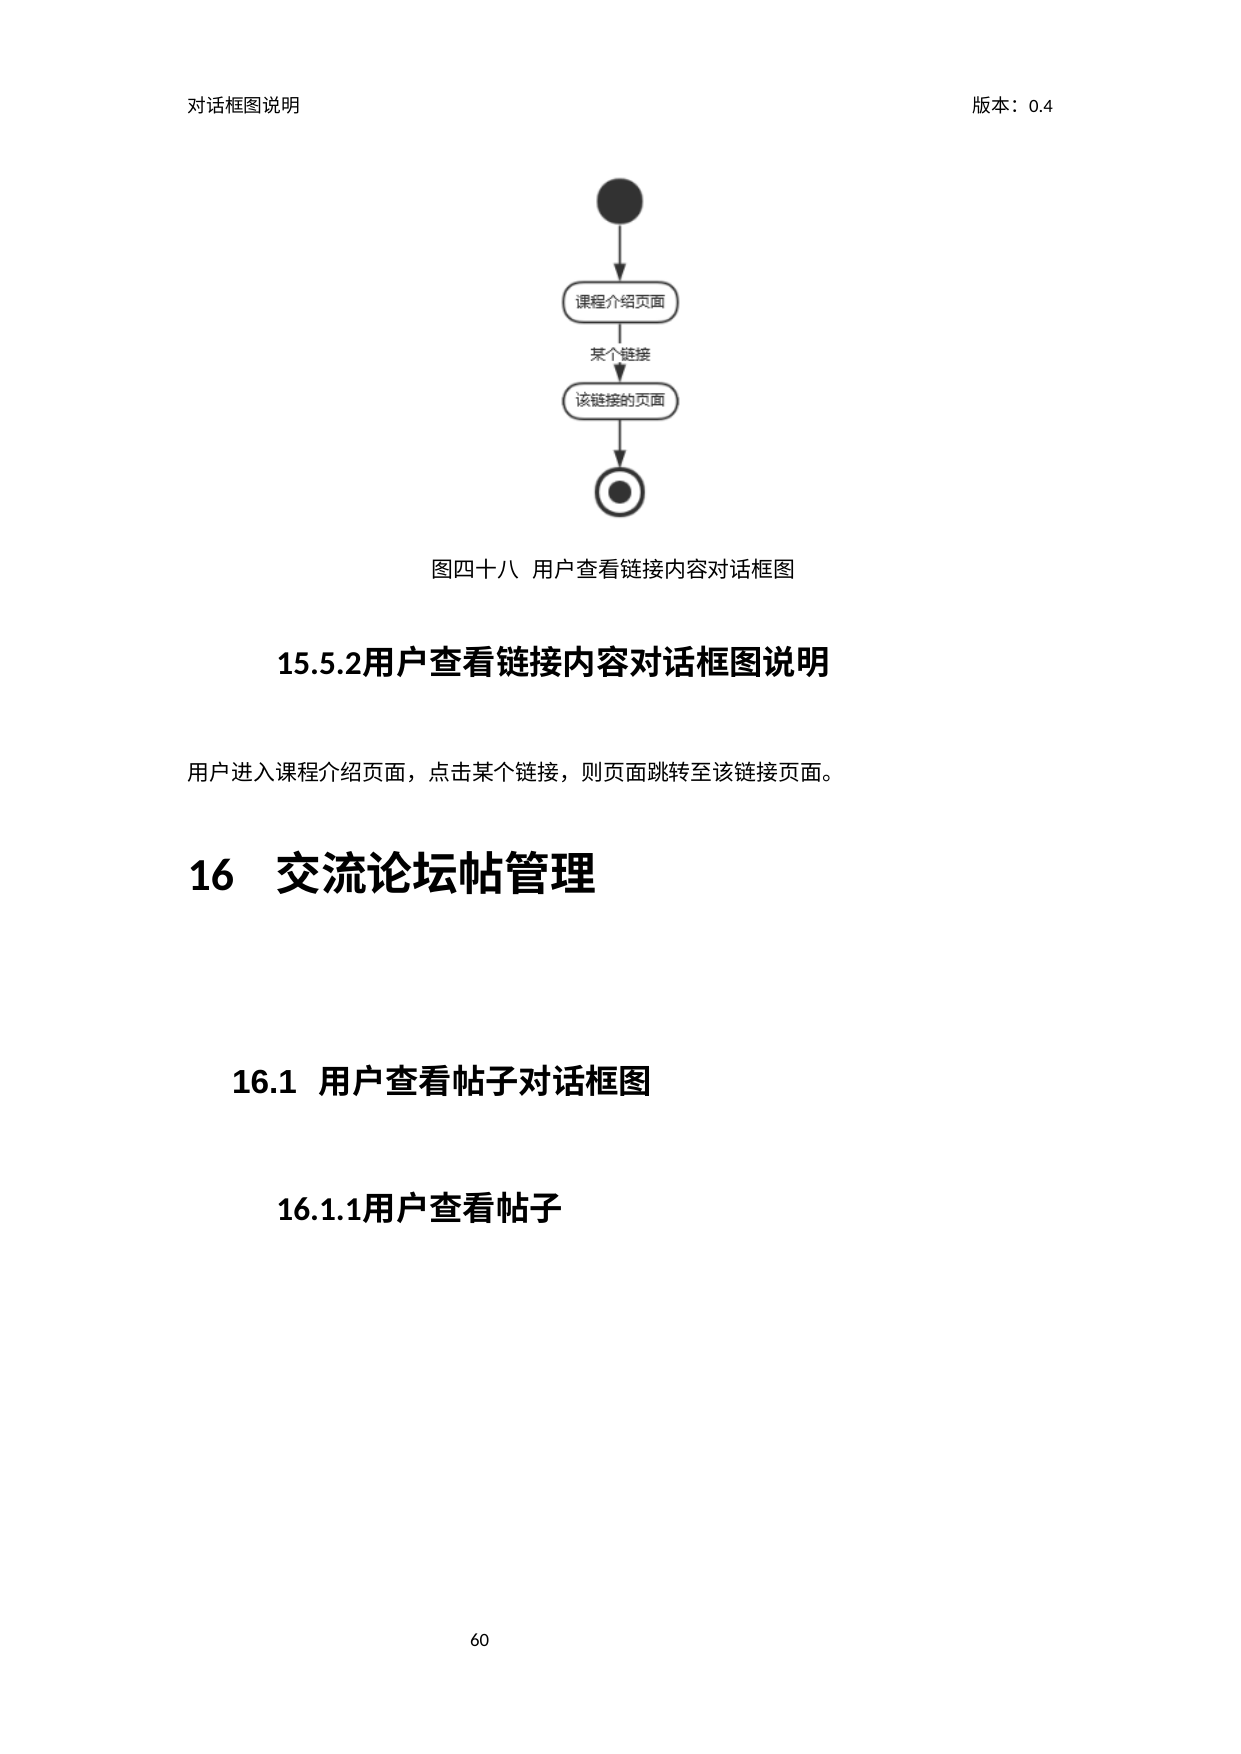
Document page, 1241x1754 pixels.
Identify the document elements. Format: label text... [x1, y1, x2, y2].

subtitle 交流论坛帖管理 [187, 822, 1053, 919]
picture [527, 162, 714, 531]
subtitle 用户查看链接内容对话框图说明 [276, 627, 1053, 692]
text 用户进入课程介绍页面，点击某个链接，则页面跳转至该链接页面。 [187, 754, 1053, 787]
subtitle 用户查看帖子 [276, 1173, 1053, 1238]
subtitle 用户查看帖子对话框图 [232, 1047, 1053, 1112]
text 用户查看链接内容对话框图 [217, 552, 1053, 584]
